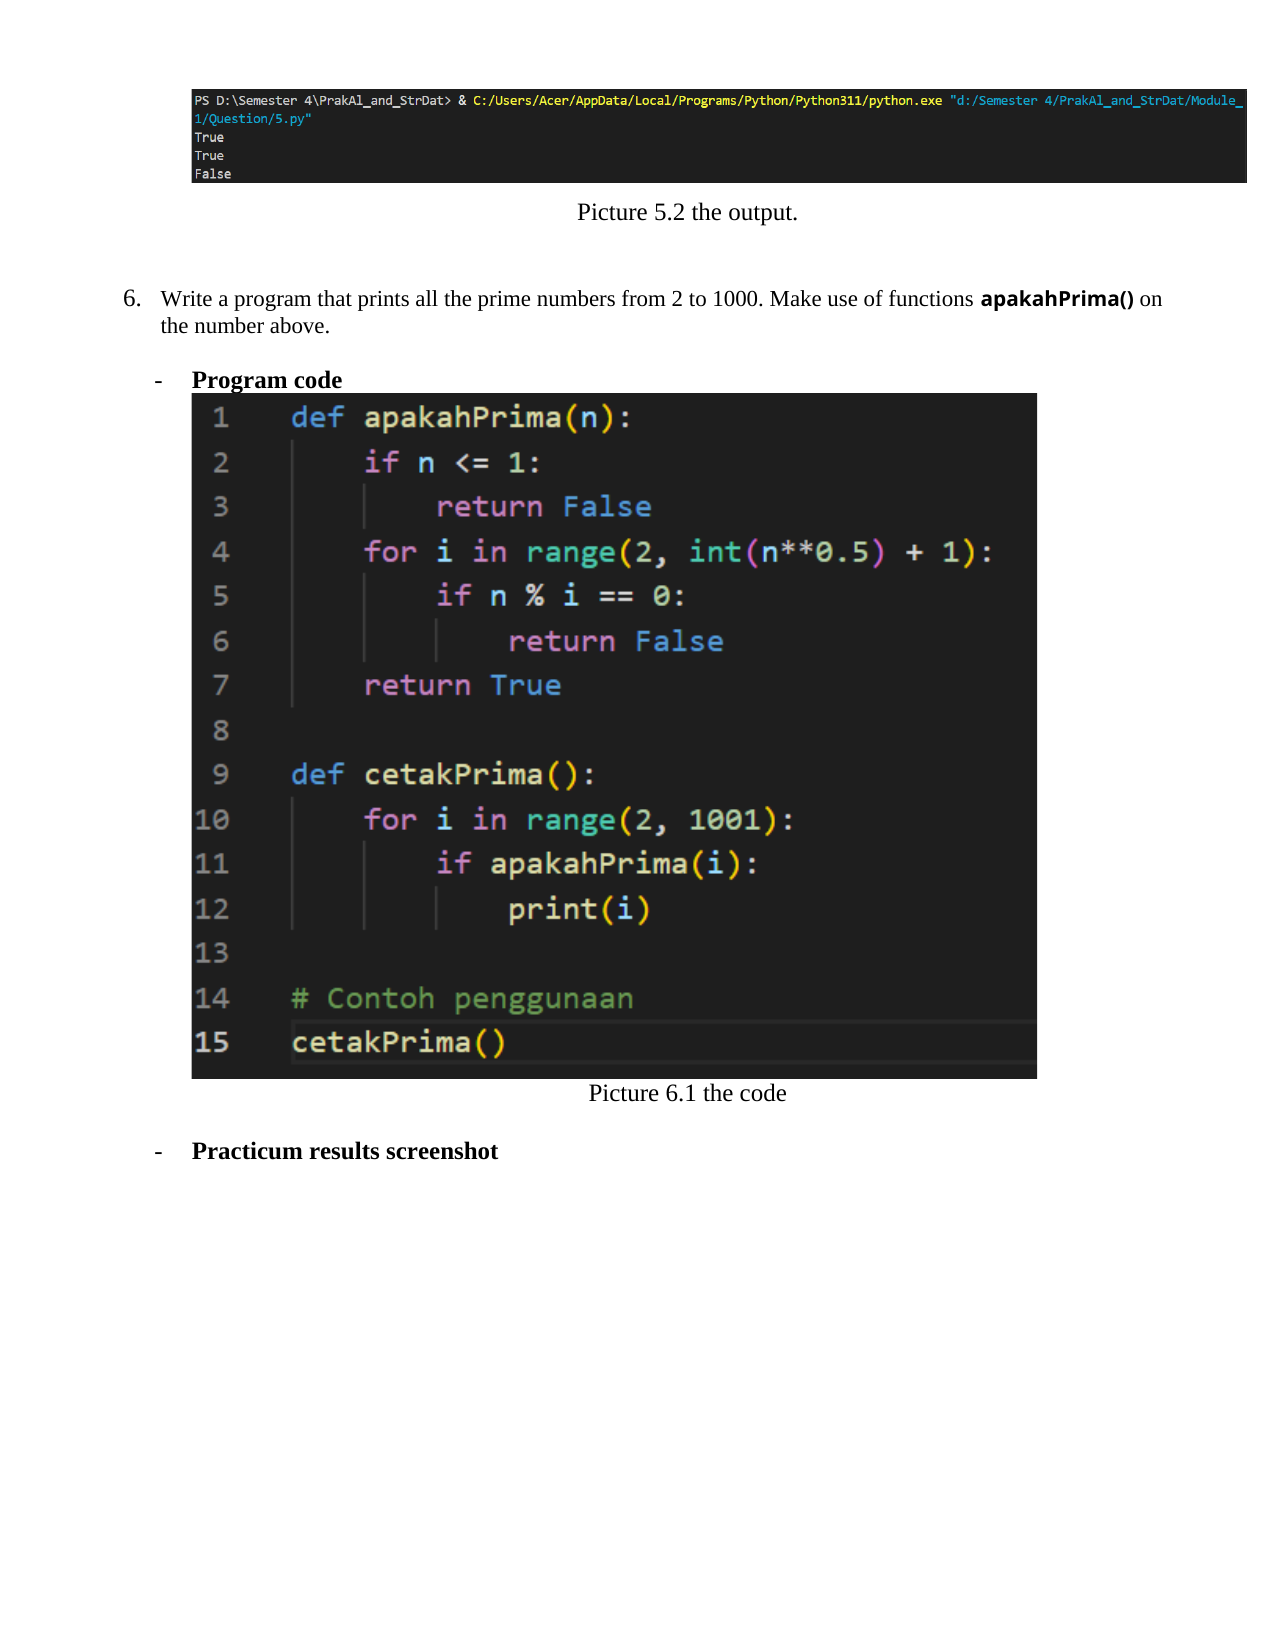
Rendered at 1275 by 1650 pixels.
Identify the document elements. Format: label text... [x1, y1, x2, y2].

list Program code [154, 365, 1183, 394]
list Practicum results screenshot [154, 1136, 1183, 1164]
picture [191, 393, 1038, 1079]
list Picture 6.1 the code [192, 1078, 1183, 1107]
picture [191, 89, 1247, 183]
list Write a program that prints all the prime numbers from 2 to 1000. Make use of functions apakahPrima() on the number above. [123, 283, 1183, 339]
list Picture 5.2 the output. [192, 197, 1183, 225]
